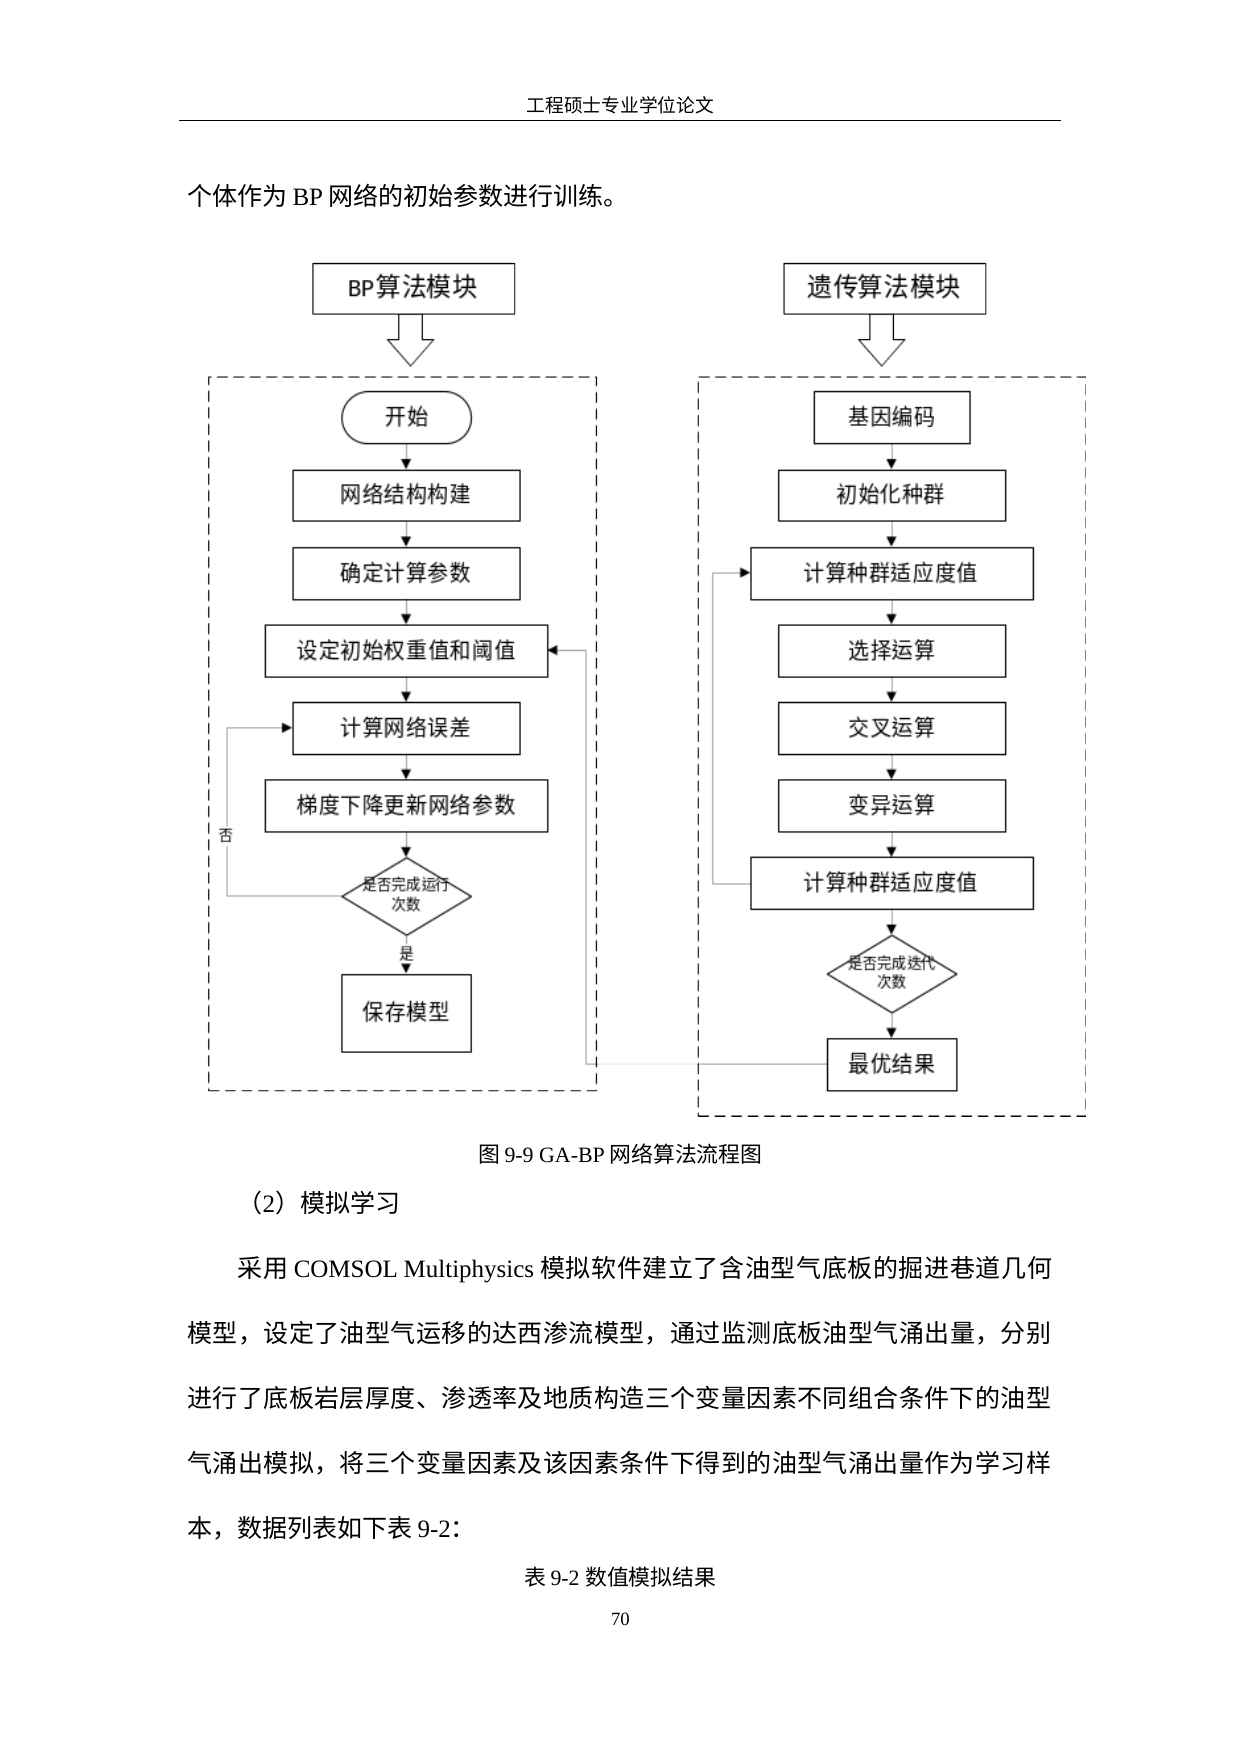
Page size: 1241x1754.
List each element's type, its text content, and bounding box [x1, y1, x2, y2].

text 表9-2 数值模拟结果 [187, 1559, 1053, 1592]
text （2）模拟学习 [187, 1169, 1053, 1234]
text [187, 162, 1053, 227]
text 采用COMSOL Multiphysics模拟软件建立了含油型气底板的掘进巷道几何模型，设定了油型气运移的达西渗流模型，通过监测底板油型气涌出量，分别进行了底板岩层厚度、渗透率及地质构造三个变量因素不同组合条件下的油型气涌出模拟，将三个变量因素及该因素条件下得到的油型气涌出量作为学习样本，数据列表如下表9-2： [187, 1234, 1053, 1559]
text 图9-9 GA-BP网络算法流程图 [187, 1137, 1053, 1169]
